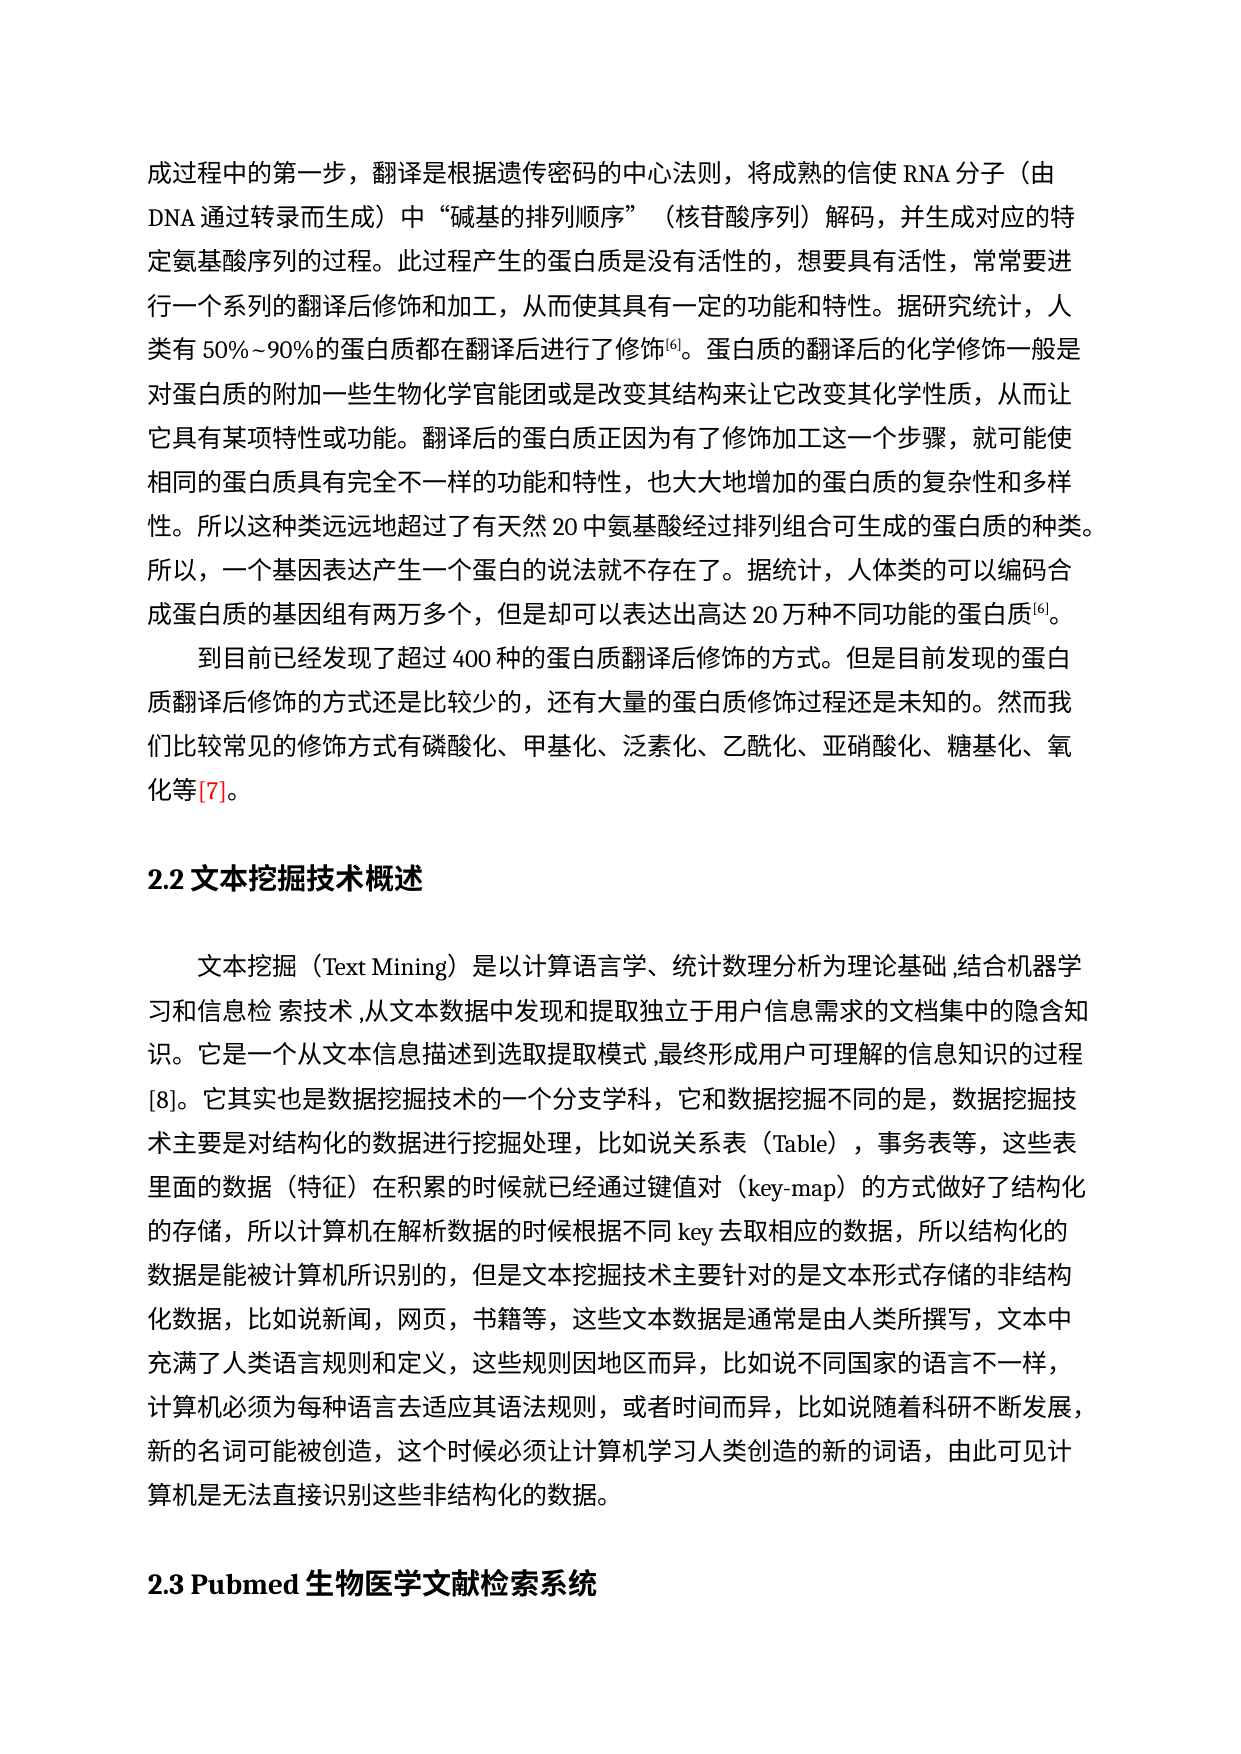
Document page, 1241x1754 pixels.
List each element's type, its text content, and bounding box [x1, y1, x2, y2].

subtitle 2.3 Pubmed生物医学文献检索系统 [148, 1560, 1092, 1604]
text 文本挖掘（Text Mining）是以计算语言学、统计数理分析为理论基础 ,结合机器学习和信息检 索技术 ,从文本数据中发现和提取独立于用户信息需求的文档集中的隐含知识。它是一个从文本信息描述到选取提取模式 ,最终形成用户可理解的信息知识的过程[8]。它其实也是数据挖掘技术的一个分支学科，它和数据挖掘不同的是，数据挖掘技术主要是对结构化的数据进行挖掘处理，比如说关系表（Table），事务表等，这些表里面的数据（特征）在积累的时候就已经通过键值对（key-map）的方式做好了结构化的存储，所以计算机在解析数据的时候根据不同key去取相应的数据，所以结构化的数据是能被计算机所识别的，但是文本挖掘技术主要针对的是文本形式存储的非结构化数据，比如说新闻，网页，书籍等，这些文本数据是通常是由人类所撰写，文本中充满了人类语言规则和定义，这些规则因地区而异，比如说不同国家的语言不一样，计算机必须为每种语言去适应其语法规则，或者时间而异，比如说随着科研不断发展，新的名词可能被创造，这个时候必须让计算机学习人类创造的新的词语，由此可见计算机是无法直接识别这些非结构化的数据。 [148, 943, 1092, 1516]
subtitle 2.2文本挖掘技术概述 [148, 855, 1092, 899]
text 到目前已经发现了超过400种的蛋白质翻译后修饰的方式。但是目前发现的蛋白质翻译后修饰的方式还是比较少的，还有大量的蛋白质修饰过程还是未知的。然而我们比较常见的修饰方式有磷酸化、甲基化、泛素化、乙酰化、亚硝酸化、糖基化、氧化等[7]。 [148, 634, 1092, 811]
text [148, 150, 1092, 634]
